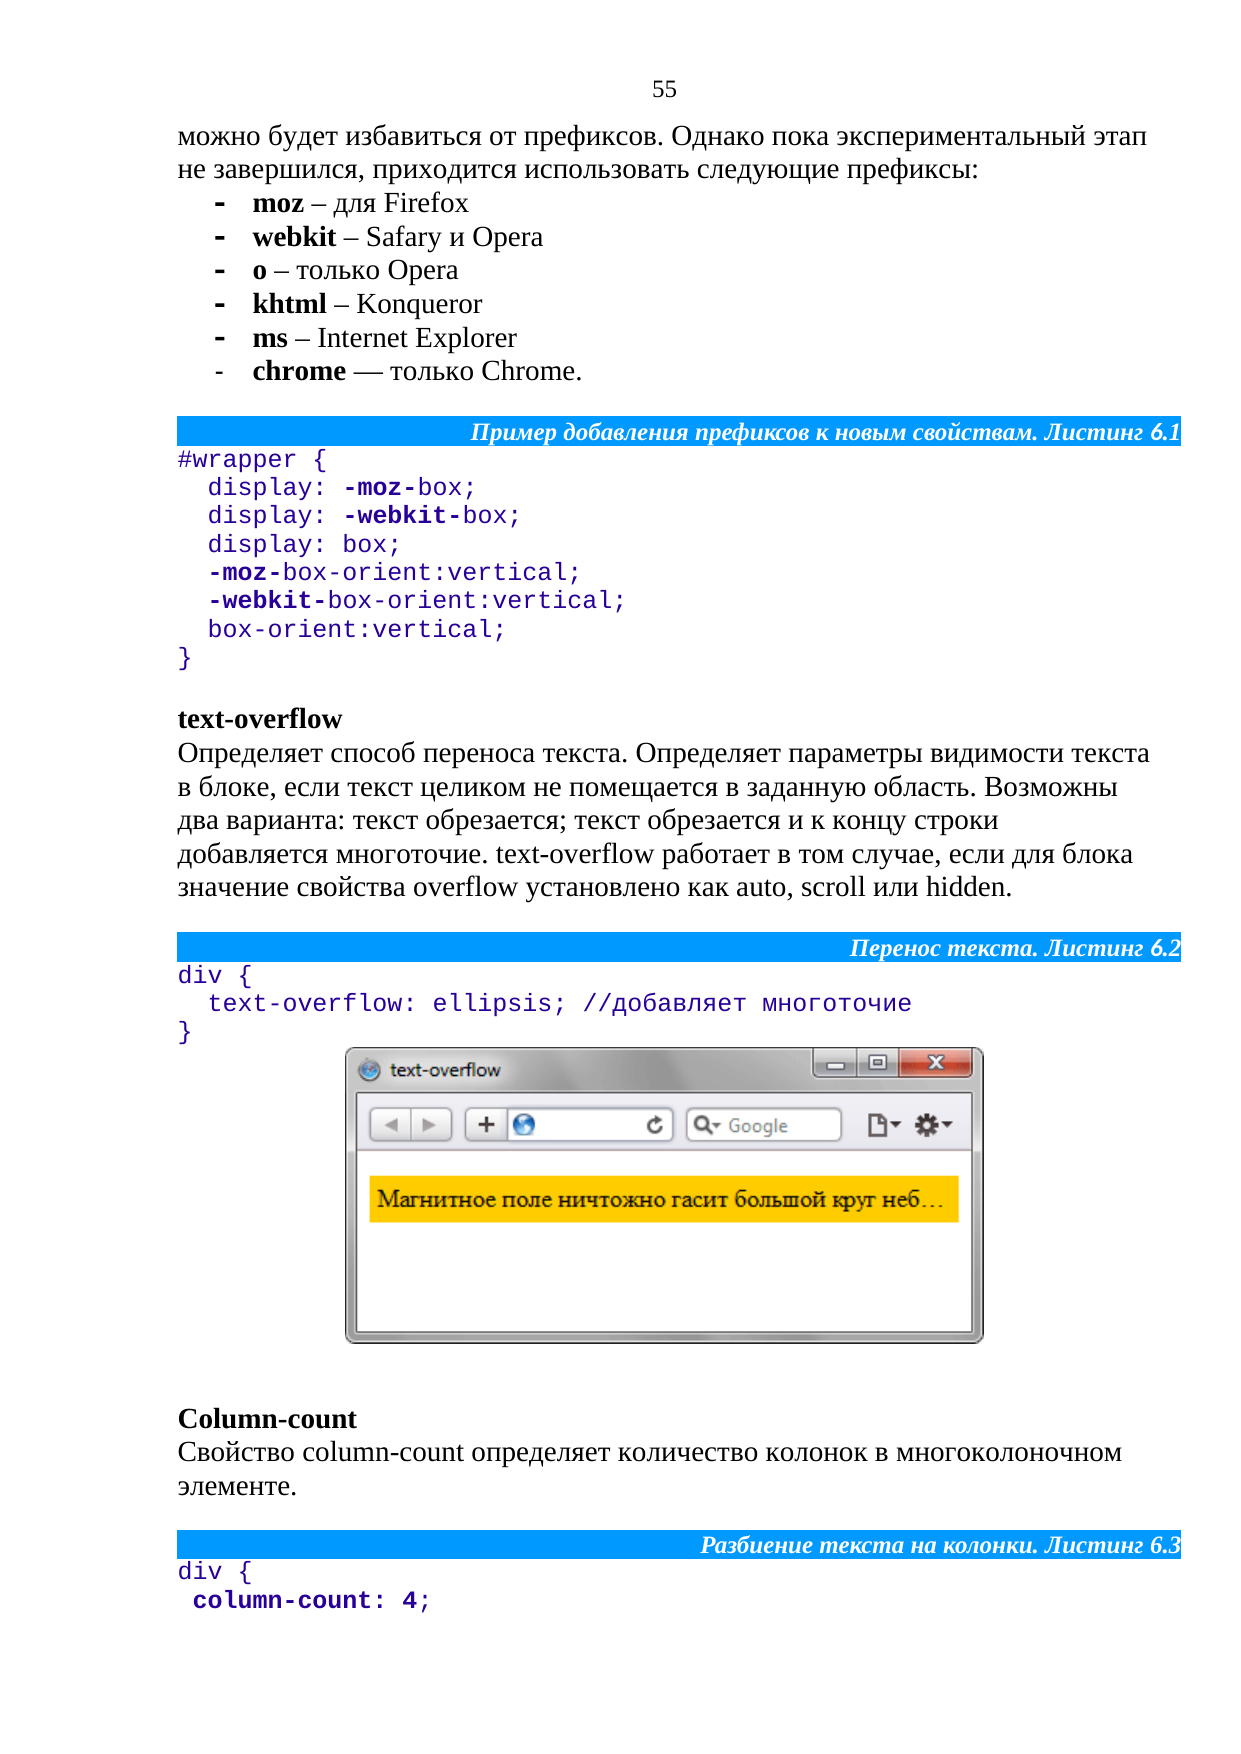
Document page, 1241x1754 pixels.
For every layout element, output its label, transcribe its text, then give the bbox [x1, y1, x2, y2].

list moz – для Firefox [215, 185, 1152, 219]
table_header Разбиение текста на колонки. Листинг 6.3 [177, 1530, 1181, 1559]
text Column-count [177, 1401, 1152, 1434]
table_header Перенос текста. Листинг 6.2 [177, 932, 1181, 962]
table_cell div { text-overflow: ellipsis; //добавляет многоточие } [177, 962, 1181, 1047]
list o – только Opera [215, 252, 1152, 286]
table_cell div { column-count: 4; column-rule: 1px solid #bbb; column-gap: 2em; } [177, 1559, 1181, 1616]
table_header Пример добавления префиксов к новым свойствам. Листинг 6.1 [177, 416, 1181, 446]
list webkit – Safary и Opera [215, 219, 1152, 252]
list chrome — только Chrome. [215, 353, 1152, 387]
text Определяет способ переноса текста. Определяет параметры видимости текста в блоке, если текст целиком не помещается в заданную область. Возможны два варианта: текст обрезается; текст обрезается и к концу строки добавляется многоточие. text-overflow работает в том случае, если для блока значение свойства overflow установлено как auto, scroll или hidden. [177, 735, 1152, 903]
list khtml – Konqueror [215, 286, 1152, 320]
picture [345, 1047, 984, 1344]
text text-overflow [177, 702, 1152, 735]
text Свойство column-count определяет количество колонок в многоколоночном элементе. [177, 1434, 1152, 1501]
list ms – Internet Explorer [215, 320, 1152, 353]
table_cell #wrapper { display: -moz-box; display: -webkit-box; display: box; -moz-box-orient:vertical; -webkit-box-orient:vertical; box-orient:vertical; } [177, 446, 1181, 673]
